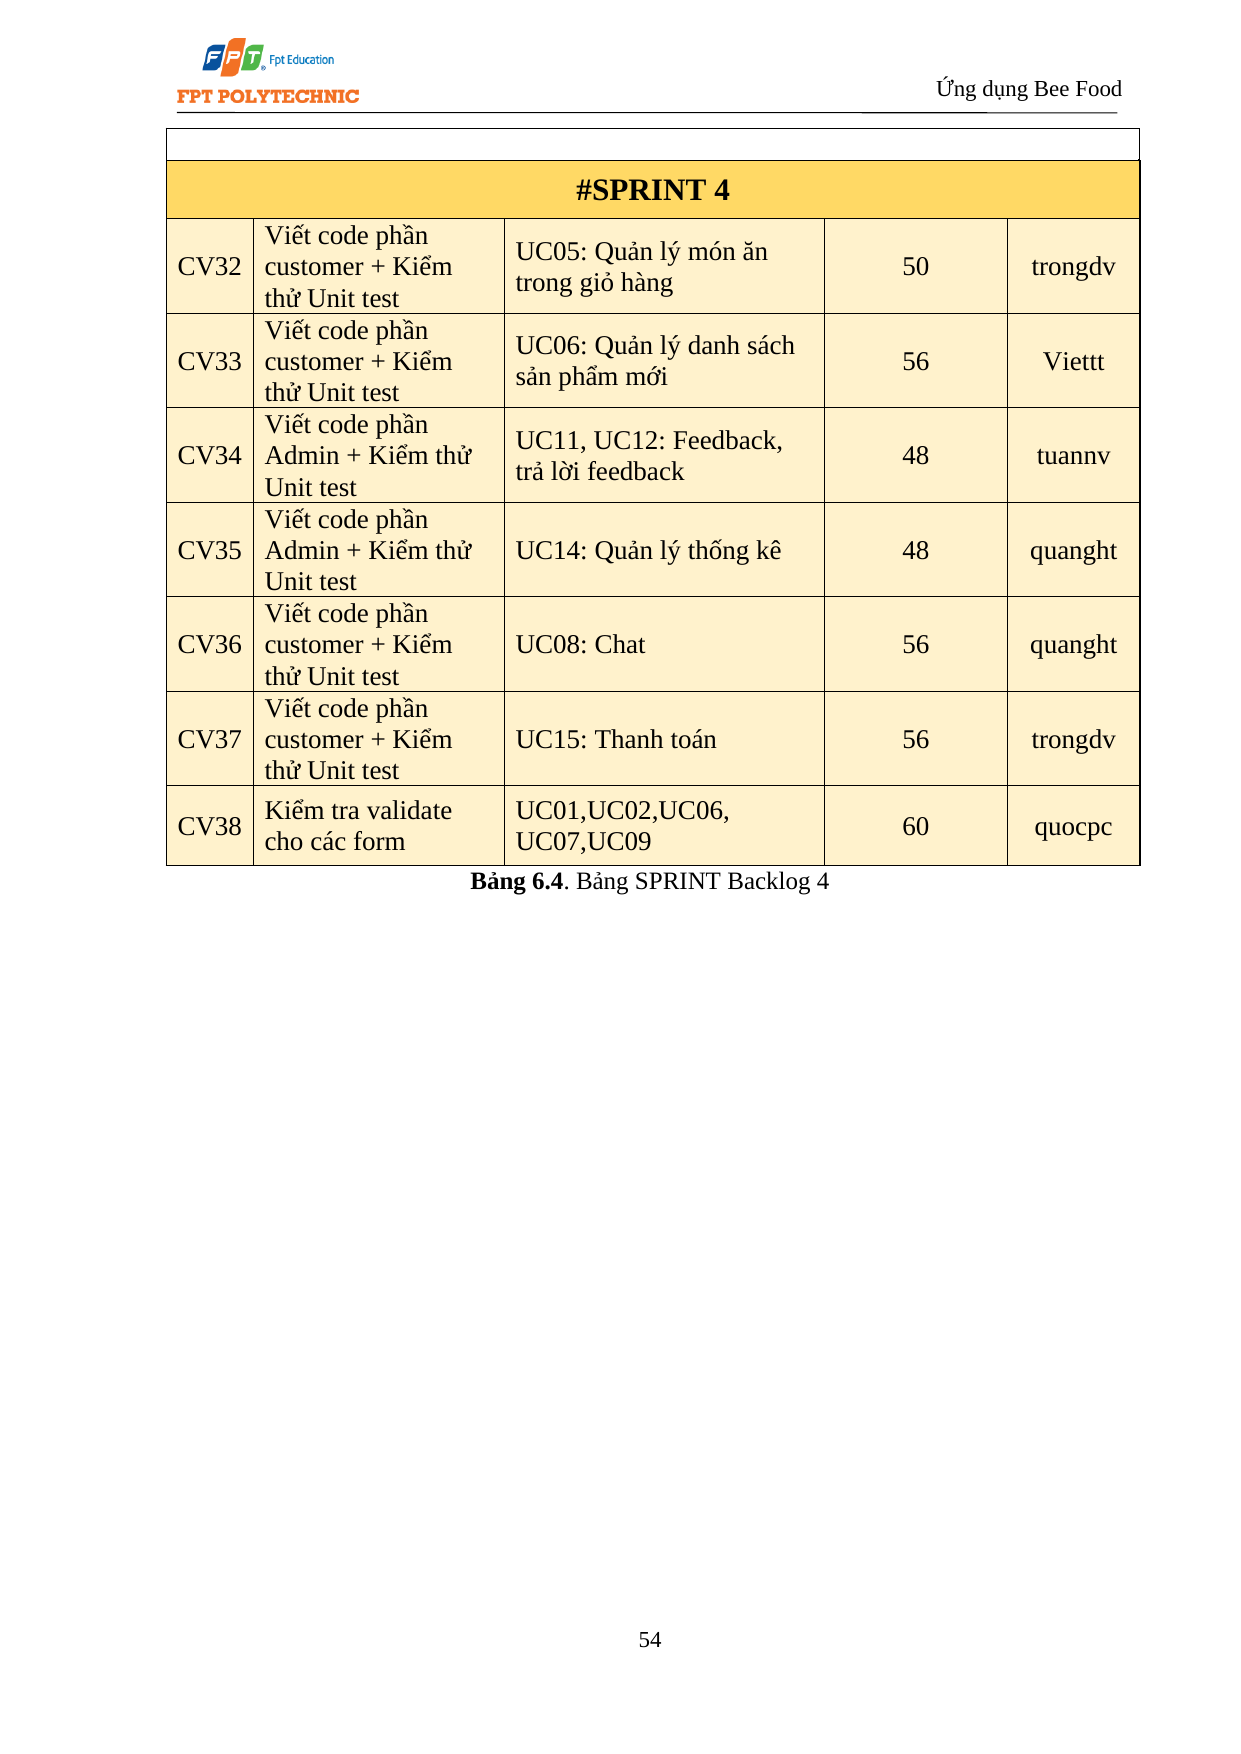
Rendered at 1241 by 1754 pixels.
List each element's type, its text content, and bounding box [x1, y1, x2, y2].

text Bảng 6.4. Bảng SPRINT Backlog 4 [177, 866, 1122, 895]
table_cell quanght [1008, 597, 1139, 691]
table_cell UC14: Quản lý thống kê [505, 503, 824, 596]
table_cell CV38 [167, 786, 253, 865]
table_cell CV37 [167, 692, 253, 785]
table_cell #SPRINT 4 [167, 161, 1139, 218]
table_cell UC06: Quản lý danh sách sản phẩm mới [505, 314, 824, 407]
table_cell CV35 [167, 503, 253, 596]
table_cell Viết code phần customer + Kiểm thử Unit test [254, 219, 504, 313]
table_cell CV32 [167, 219, 253, 313]
table_cell 48 [825, 503, 1007, 596]
table_cell UC11, UC12: Feedback, trả lời feedback [505, 408, 824, 502]
table_cell Viết code phần Admin + Kiểm thử Unit test [254, 503, 504, 596]
table_cell 56 [825, 597, 1007, 691]
table_cell tuannv [1008, 408, 1139, 502]
table_cell quanght [1008, 503, 1139, 596]
table_cell Viettt [1008, 314, 1139, 407]
table_cell 48 [825, 408, 1007, 502]
table_cell trongdv [1008, 692, 1139, 785]
table_cell CV33 [167, 314, 253, 407]
table_cell CV36 [167, 597, 253, 691]
table_cell 60 [825, 786, 1007, 865]
table_cell UC01,UC02,UC06, UC07,UC09 [505, 786, 824, 865]
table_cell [167, 129, 1139, 160]
table_cell Viết code phần customer + Kiểm thử Unit test [254, 314, 504, 407]
table_cell 50 [825, 219, 1007, 313]
table_cell UC05: Quản lý món ăn trong giỏ hàng [505, 219, 824, 313]
table_cell Viết code phần customer + Kiểm thử Unit test [254, 597, 504, 691]
table_cell trongdv [1008, 219, 1139, 313]
table_cell 56 [825, 692, 1007, 785]
table_cell CV34 [167, 408, 253, 502]
table_cell Viết code phần Admin + Kiểm thử Unit test [254, 408, 504, 502]
picture [177, 38, 361, 103]
table_cell quocpc [1008, 786, 1139, 865]
table_cell UC08: Chat [505, 597, 824, 691]
table_cell 56 [825, 314, 1007, 407]
table_cell UC15: Thanh toán [505, 692, 824, 785]
table_cell Kiểm tra validate cho các form [254, 786, 504, 865]
table_cell Viết code phần customer + Kiểm thử Unit test [254, 692, 504, 785]
